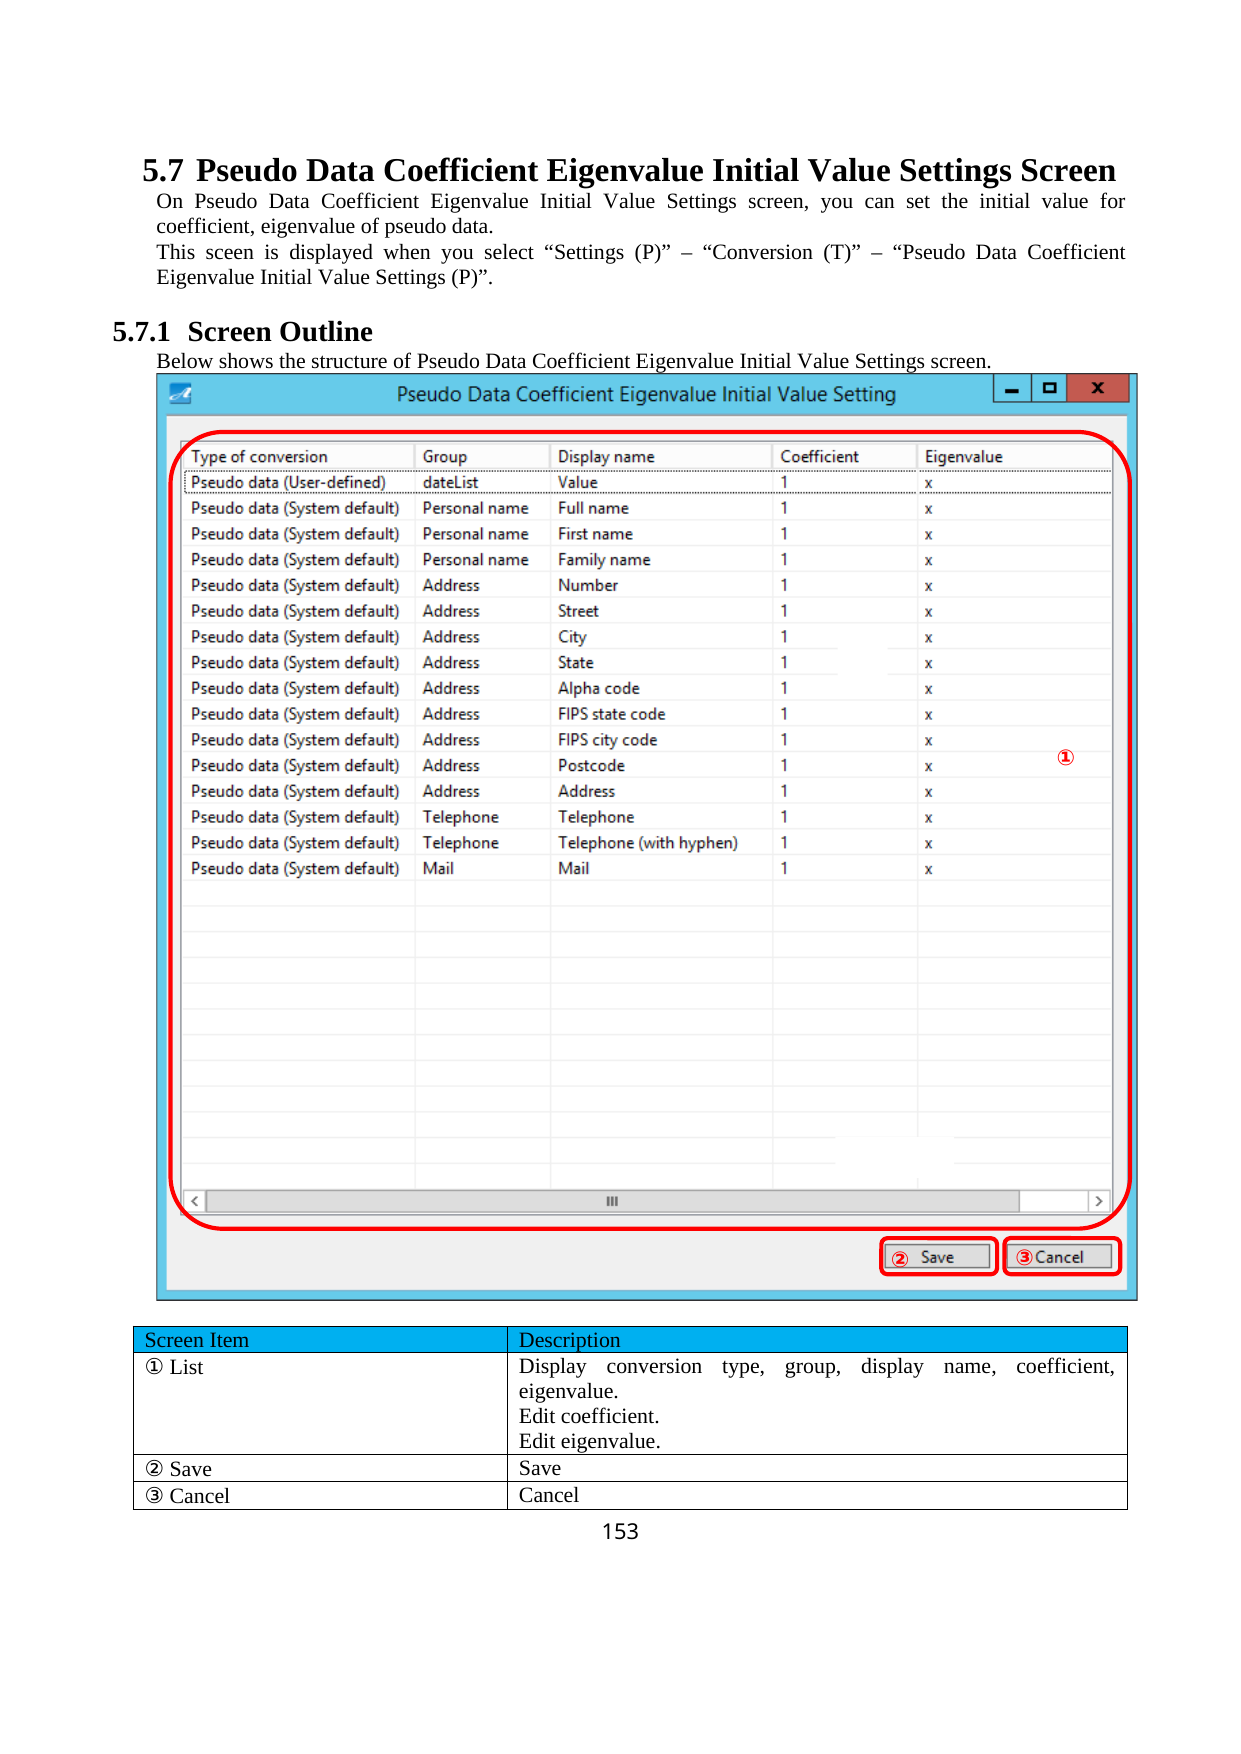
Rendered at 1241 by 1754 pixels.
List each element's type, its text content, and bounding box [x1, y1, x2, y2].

table_cell Display conversion type, group, display name, coefficient, eigenvalue. Edit coefficient. Edit eigenvalue. [508, 1353, 1127, 1454]
subtitle Screen Outline [112, 314, 1128, 348]
picture [156, 373, 1138, 1301]
table_header Description [508, 1327, 1127, 1352]
table_cell ③ Cancel [134, 1482, 507, 1509]
table_cell ② Save [134, 1455, 507, 1481]
table_cell ① List [134, 1353, 507, 1454]
table_cell Save [508, 1455, 1127, 1481]
table_header Screen Item [134, 1327, 507, 1352]
table_cell Cancel [508, 1482, 1127, 1509]
text Below shows the structure of Pseudo Data Coefficient Eigenvalue Initial Value Settings screen. [156, 348, 1128, 373]
text On Pseudo Data Coefficient Eigenvalue Initial Value Settings screen, you can set the initial value for coefficient, eigenvalue of pseudo data. [156, 188, 1128, 239]
subtitle Pseudo Data Coefficient Eigenvalue Initial Value Settings Screen [142, 150, 1128, 188]
text This sceen is displayed when you select “Settings (P)” – “Conversion (T)” – “Pseudo Data Coefficient Eigenvalue Initial Value Settings (P)”. [156, 239, 1128, 289]
